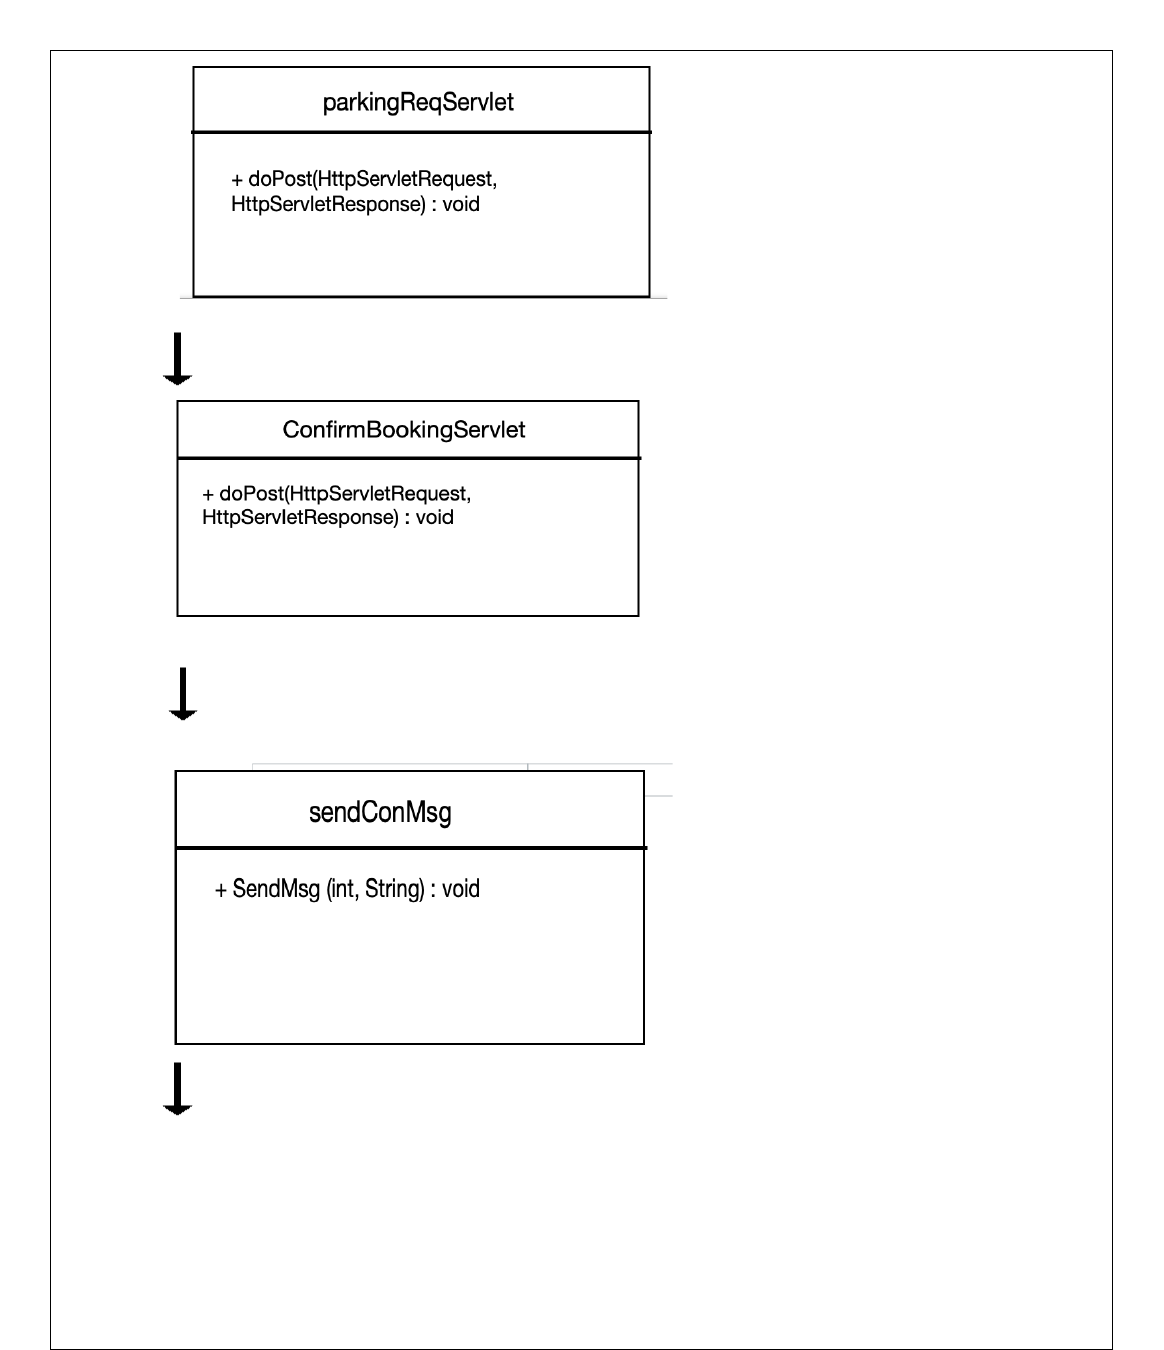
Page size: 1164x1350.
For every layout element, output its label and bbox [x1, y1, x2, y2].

picture [168, 667, 202, 722]
picture [162, 61, 668, 641]
picture [162, 748, 673, 1117]
